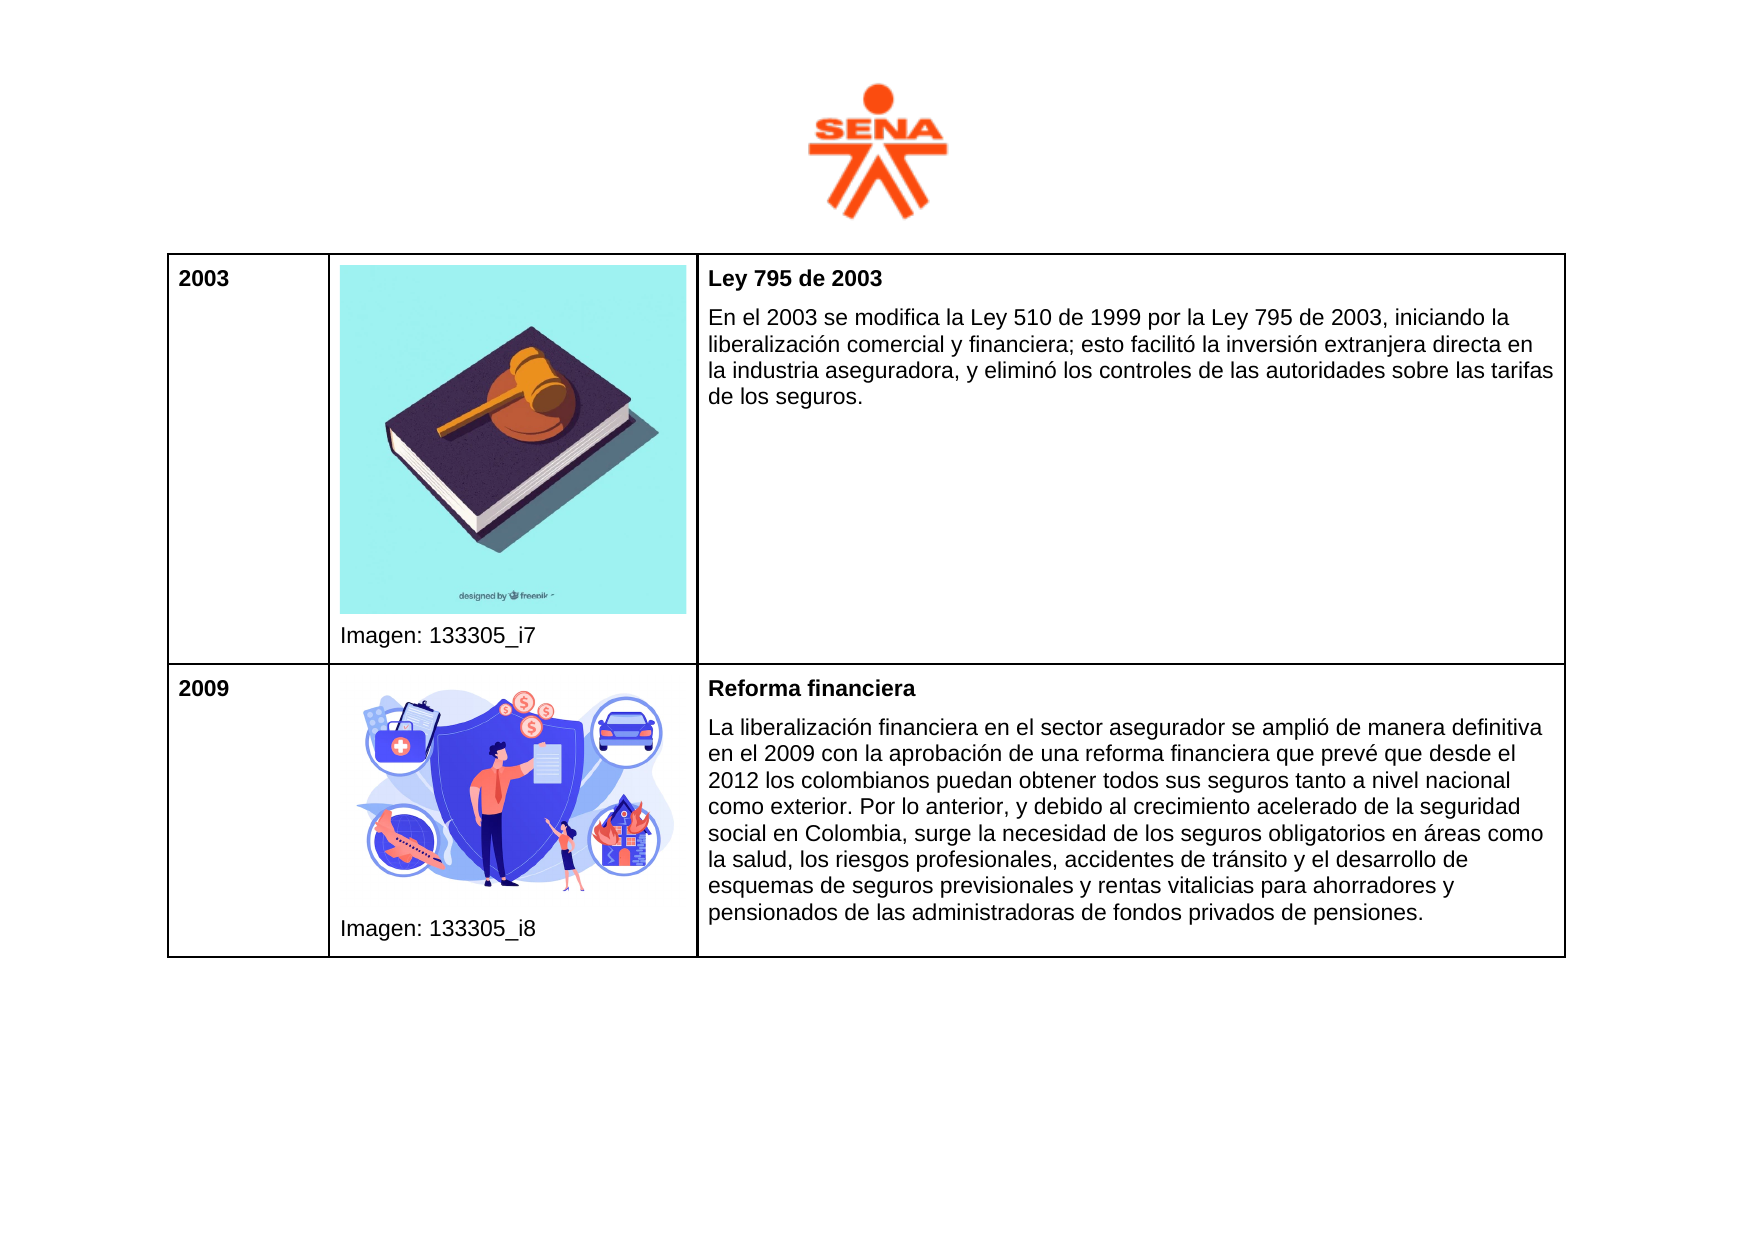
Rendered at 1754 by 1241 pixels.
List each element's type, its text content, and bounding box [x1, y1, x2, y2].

table_cell Ley 795 de 2003 En el 2003 se modifica la Ley 510 de 1999 por la Ley 795 de 2003, iniciando la liberalización comercial y financiera; esto facilitó la inversión extranjera directa en la industria aseguradora, y eliminó los controles de las autoridades sobre las tarifas de los seguros. [699, 255, 1564, 663]
picture [796, 75, 958, 227]
table_cell 2003 [169, 255, 328, 663]
table_cell 2009 [169, 665, 328, 956]
table_cell Imagen: 133305_i7 [330, 255, 696, 663]
table_cell Reforma financiera La liberalización financiera en el sector asegurador se amplió de manera definitiva en el 2009 con la aprobación de una reforma financiera que prevé que desde el 2012 los colombianos puedan obtener todos sus seguros tanto a nivel nacional como exterior. Por lo anterior, y debido al crecimiento acelerado de la seguridad social en Colombia, surge la necesidad de los seguros obligatorios en áreas como la salud, los riesgos profesionales, accidentes de tránsito y el desarrollo de esquemas de seguros previsionales y rentas vitalicias para ahorradores y pensionados de las administradoras de fondos privados de pensiones. [699, 665, 1564, 956]
picture [339, 265, 687, 614]
table_cell Imagen: 133305_i8 [330, 665, 696, 956]
picture [339, 675, 687, 907]
